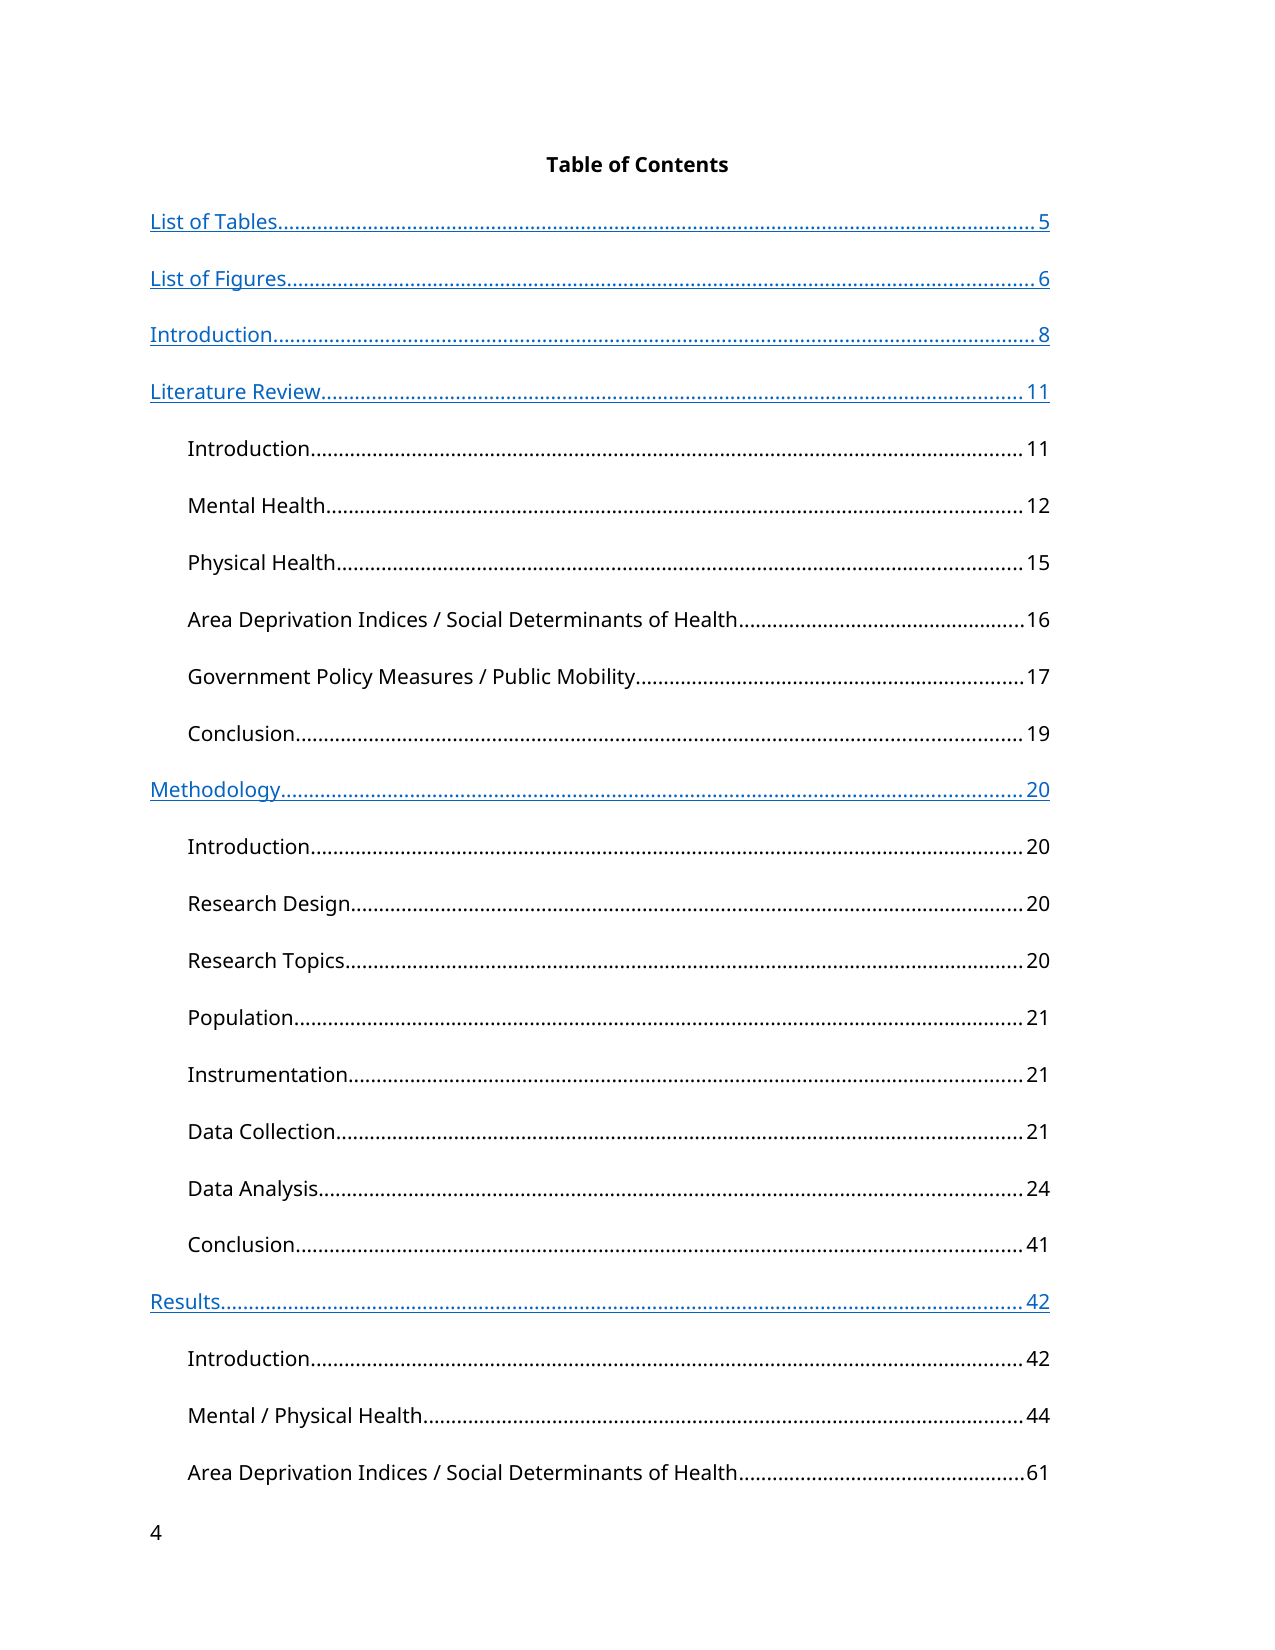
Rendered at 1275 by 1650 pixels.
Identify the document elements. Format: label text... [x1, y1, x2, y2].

text Area Deprivation Indices / Social Determinants of Health 16 [187, 605, 1125, 633]
text Results 42 [150, 1287, 1125, 1316]
text List of Tables 5 [150, 207, 1125, 235]
text Data Collection 21 [187, 1117, 1125, 1145]
text Introduction 8 [150, 321, 1125, 349]
text Methodology 20 [150, 776, 1125, 804]
text Research Topics 20 [187, 946, 1125, 975]
text Data Analysis 24 [187, 1174, 1125, 1202]
text List of Figures 6 [150, 264, 1125, 292]
text Table of Contents [150, 150, 1125, 178]
text Introduction 11 [187, 434, 1125, 463]
text Mental / Physical Health 44 [187, 1401, 1125, 1430]
text Research Design 20 [187, 889, 1125, 918]
text Area Deprivation Indices / Social Determinants of Health 61 [187, 1458, 1125, 1487]
text Population 21 [187, 1003, 1125, 1032]
text Instrumentation 21 [187, 1060, 1125, 1088]
text Government Policy Measures / Public Mobility 17 [187, 662, 1125, 690]
text Introduction 42 [187, 1344, 1125, 1373]
text Physical Health 15 [187, 548, 1125, 577]
text Conclusion 19 [187, 719, 1125, 747]
text Introduction 20 [187, 832, 1125, 861]
text Literature Review 11 [150, 377, 1125, 406]
text Mental Health 12 [187, 491, 1125, 520]
text Conclusion 41 [187, 1231, 1125, 1259]
